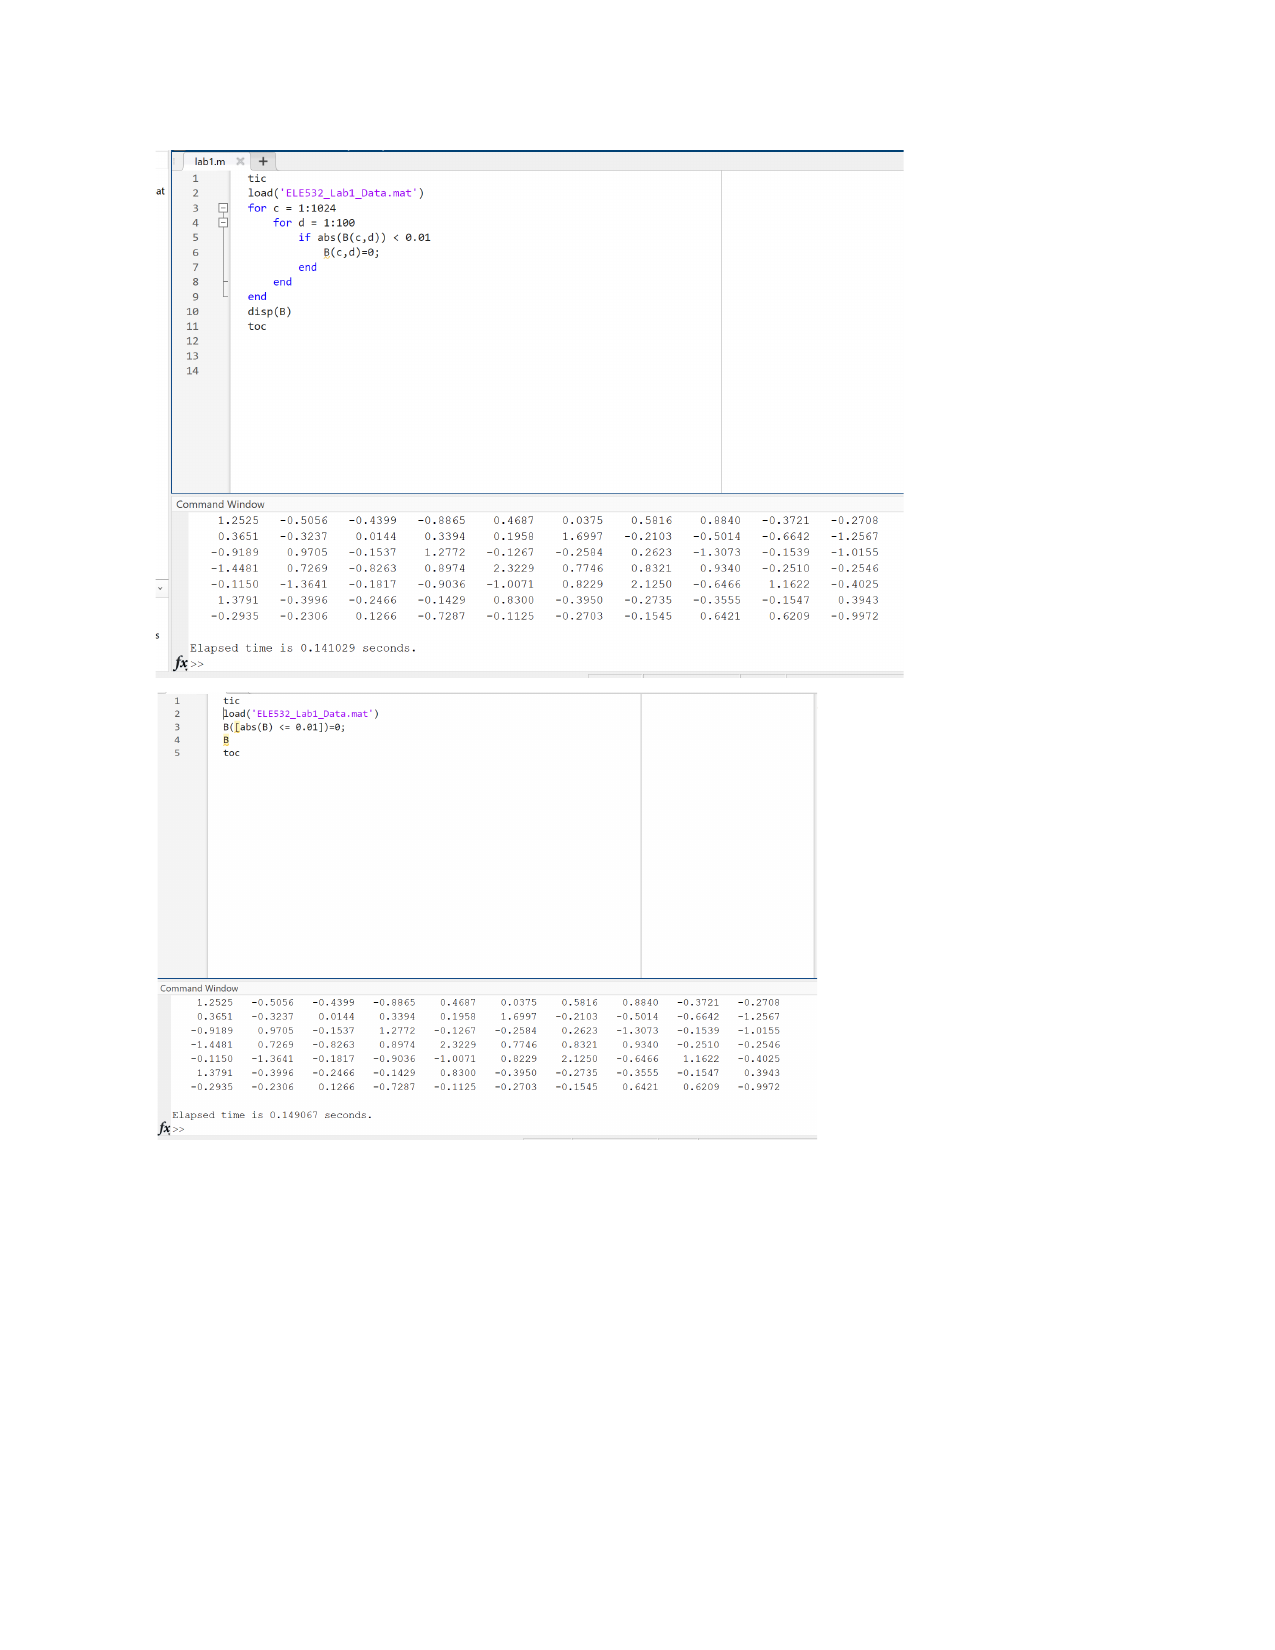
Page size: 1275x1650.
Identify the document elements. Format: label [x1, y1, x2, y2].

picture [157, 692, 818, 1140]
picture [155, 150, 904, 678]
